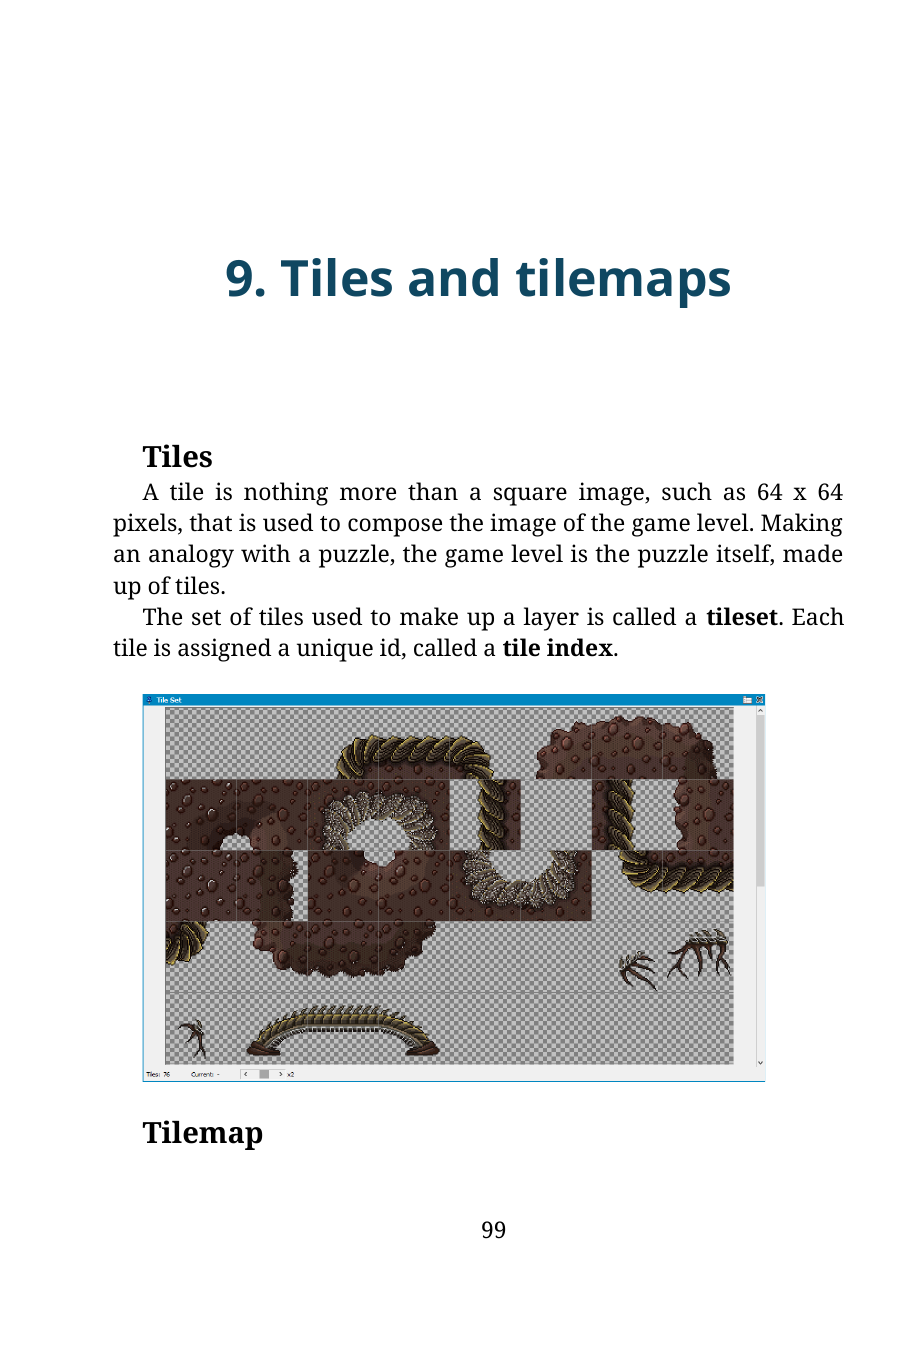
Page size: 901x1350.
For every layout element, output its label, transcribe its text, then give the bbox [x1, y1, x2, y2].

text A tile is nothing more than a square image, such as 64 x 64 pixels, that is used to compose the image of the game level. Making an analogy with a puzzle, the game level is the puzzle itself, made up of tiles. [113, 476, 844, 601]
subtitle Tilemap [113, 1112, 844, 1152]
picture [744, 697, 751, 703]
text The set of tiles used to make up a layer is called a tileset. Each tile is assigned a unique id, called a tile index. [113, 601, 844, 663]
picture [142, 706, 766, 1080]
subtitle Tiles [113, 436, 844, 476]
subtitle 9. Tiles and tilemaps [113, 243, 844, 311]
